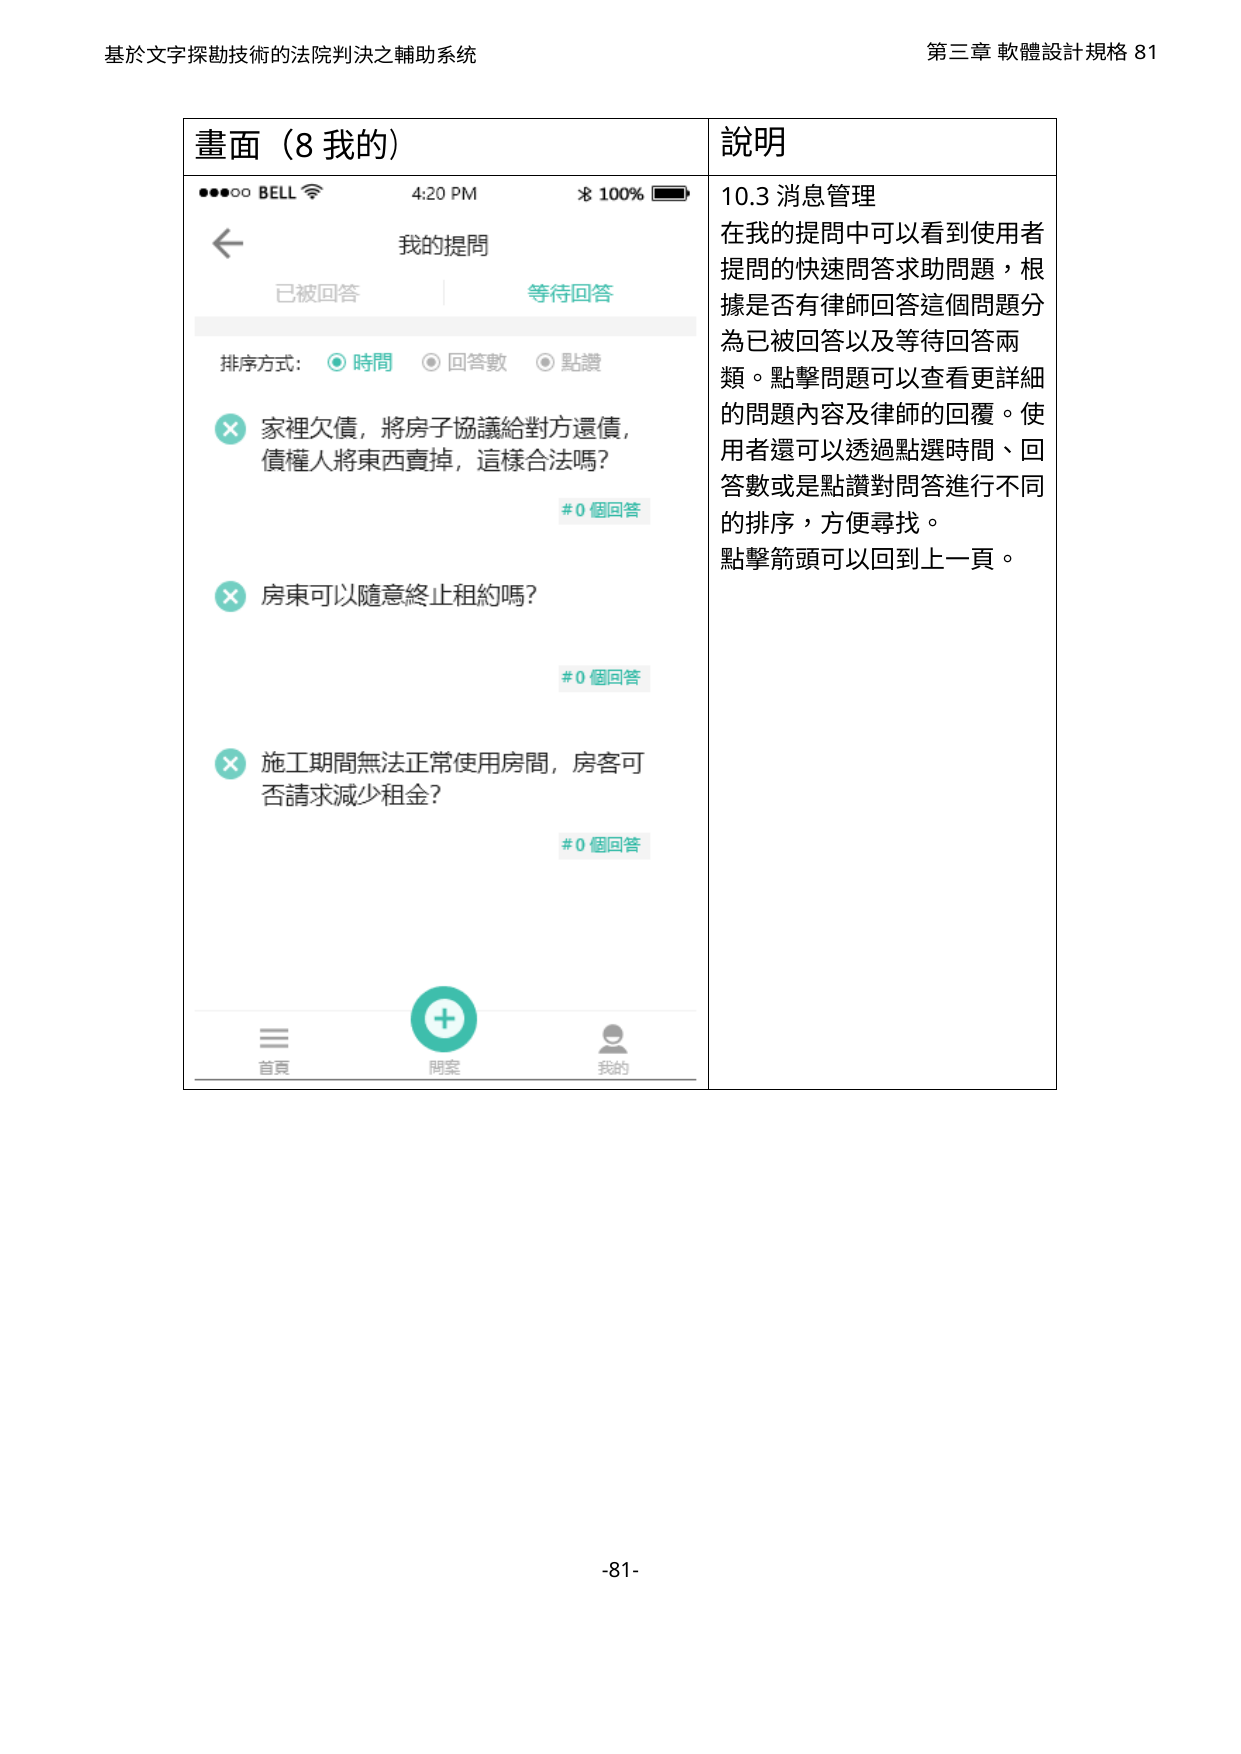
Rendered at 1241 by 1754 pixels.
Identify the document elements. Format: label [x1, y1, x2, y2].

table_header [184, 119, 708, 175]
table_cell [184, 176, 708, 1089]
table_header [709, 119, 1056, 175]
picture [194, 176, 697, 1082]
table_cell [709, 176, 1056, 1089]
